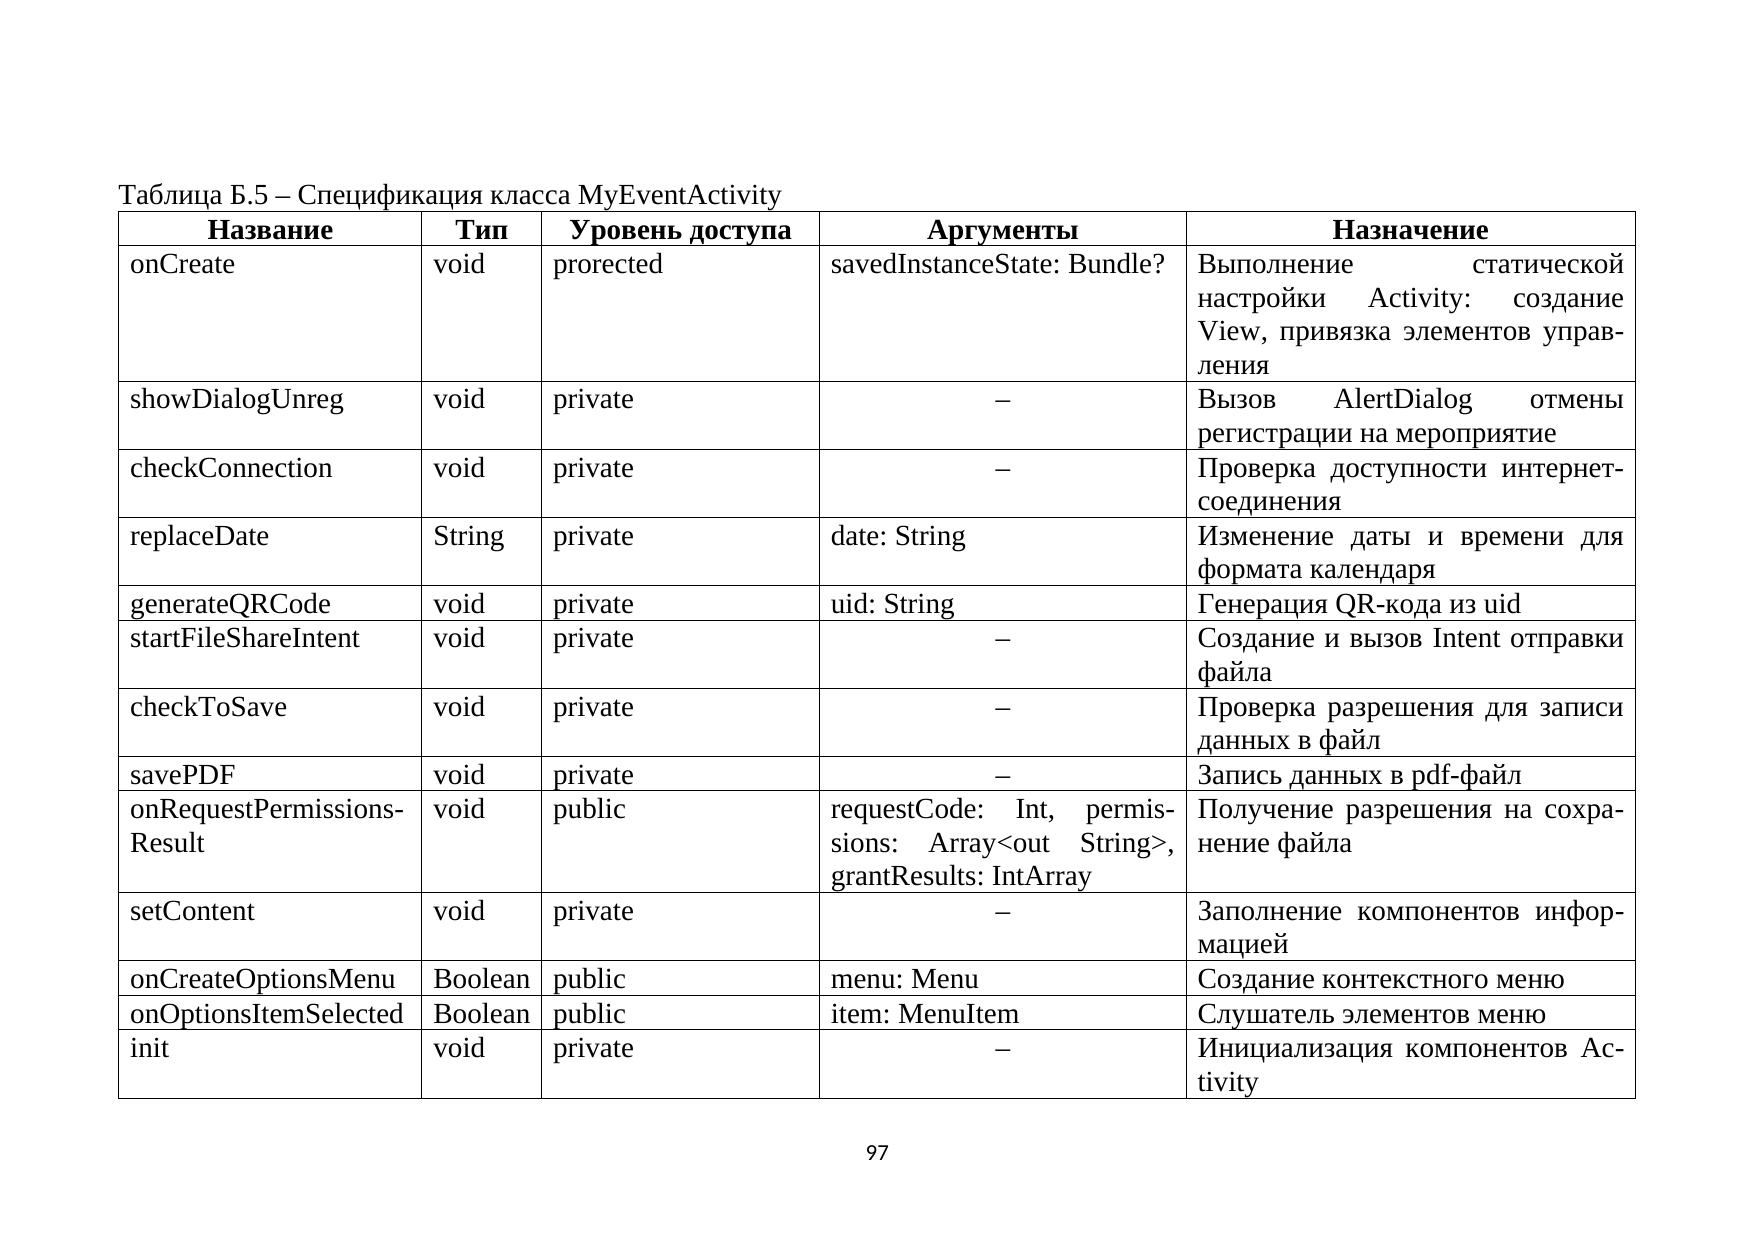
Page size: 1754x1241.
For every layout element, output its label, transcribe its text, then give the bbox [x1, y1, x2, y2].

table_cell private [542, 586, 819, 619]
table_cell Вызов AlertDialog отмены регистрации на мероприятие [1187, 382, 1635, 449]
table_cell private [542, 382, 819, 449]
table_cell Выполнение статической настройки Activity: создание View, привязка элементов управления [1187, 246, 1635, 381]
table_header Аргументы [820, 212, 1186, 245]
table_cell Запись данных в pdf-файл [1187, 757, 1635, 790]
table_cell onOptionsItemSelected [119, 996, 421, 1029]
table_cell Создание контекстного меню [1187, 961, 1635, 995]
table_cell private [542, 1030, 819, 1097]
table_cell public [542, 961, 819, 995]
table_cell savePDF [119, 757, 421, 790]
table_cell private [542, 450, 819, 517]
table_cell – [820, 621, 1186, 688]
table_cell replaceDate [119, 518, 421, 585]
table_cell private [542, 757, 819, 790]
table_cell private [542, 518, 819, 585]
text Таблица Б.5 – Спецификация класса MyEventActivity [118, 177, 1636, 211]
table_header Уровень доступа [542, 212, 819, 245]
table_cell startFileShareIntent [119, 621, 421, 688]
table_cell checkToSave [119, 689, 421, 756]
table_cell void [422, 586, 541, 619]
table_cell item: MenuItem [820, 996, 1186, 1029]
table_cell Проверка разрешения для записи данных в файл [1187, 689, 1635, 756]
table_cell date: String [820, 518, 1186, 585]
table_cell onCreateOptionsMenu [119, 961, 421, 995]
table_cell menu: Menu [820, 961, 1186, 995]
table_cell generateQRCode [119, 586, 421, 619]
table_cell public [542, 791, 819, 892]
table_cell Заполнение компонентов информацией [1187, 893, 1635, 960]
table_cell Boolean [422, 996, 541, 1029]
table_cell onCreate [119, 246, 421, 381]
table_cell – [820, 893, 1186, 960]
table_cell private [542, 689, 819, 756]
table_cell Проверка доступности интернет-соединения [1187, 450, 1635, 517]
table_cell void [422, 689, 541, 756]
table_cell Генерация QR-кода из uid [1187, 586, 1635, 619]
table_cell void [422, 893, 541, 960]
table_header Назначение [1187, 212, 1635, 245]
table_cell setContent [119, 893, 421, 960]
table_cell void [422, 450, 541, 517]
table_cell onRequestPermissionsResult [119, 791, 421, 892]
table_cell – [820, 689, 1186, 756]
table_cell void [422, 1030, 541, 1097]
table_cell Получение разрешения на сохранение файла [1187, 791, 1635, 892]
table_cell void [422, 246, 541, 381]
table_cell – [820, 757, 1186, 790]
table_cell requestCode: Int, permissions: Array<out String>, grantResults: IntArray [820, 791, 1186, 892]
table_cell private [542, 621, 819, 688]
table_cell void [422, 621, 541, 688]
table_header Название [119, 212, 421, 245]
table_cell – [820, 1030, 1186, 1097]
table_cell – [820, 382, 1186, 449]
table_cell void [422, 757, 541, 790]
table_cell void [422, 382, 541, 449]
table_cell public [542, 996, 819, 1029]
table_cell – [820, 450, 1186, 517]
table_cell checkConnection [119, 450, 421, 517]
table_header Тип [422, 212, 541, 245]
table_cell prorected [542, 246, 819, 381]
table_cell uid: String [820, 586, 1186, 619]
table_cell Изменение даты и времени для формата календаря [1187, 518, 1635, 585]
table_cell Слушатель элементов меню [1187, 996, 1635, 1029]
table_cell Boolean [422, 961, 541, 995]
table_cell Создание и вызов Intent отправки файла [1187, 621, 1635, 688]
table_cell Инициализация компонентов Activity [1187, 1030, 1635, 1097]
table_cell showDialogUnreg [119, 382, 421, 449]
table_cell savedInstanceState: Bundle? [820, 246, 1186, 381]
table_cell init [119, 1030, 421, 1097]
table_cell String [422, 518, 541, 585]
table_cell private [542, 893, 819, 960]
table_cell void [422, 791, 541, 892]
